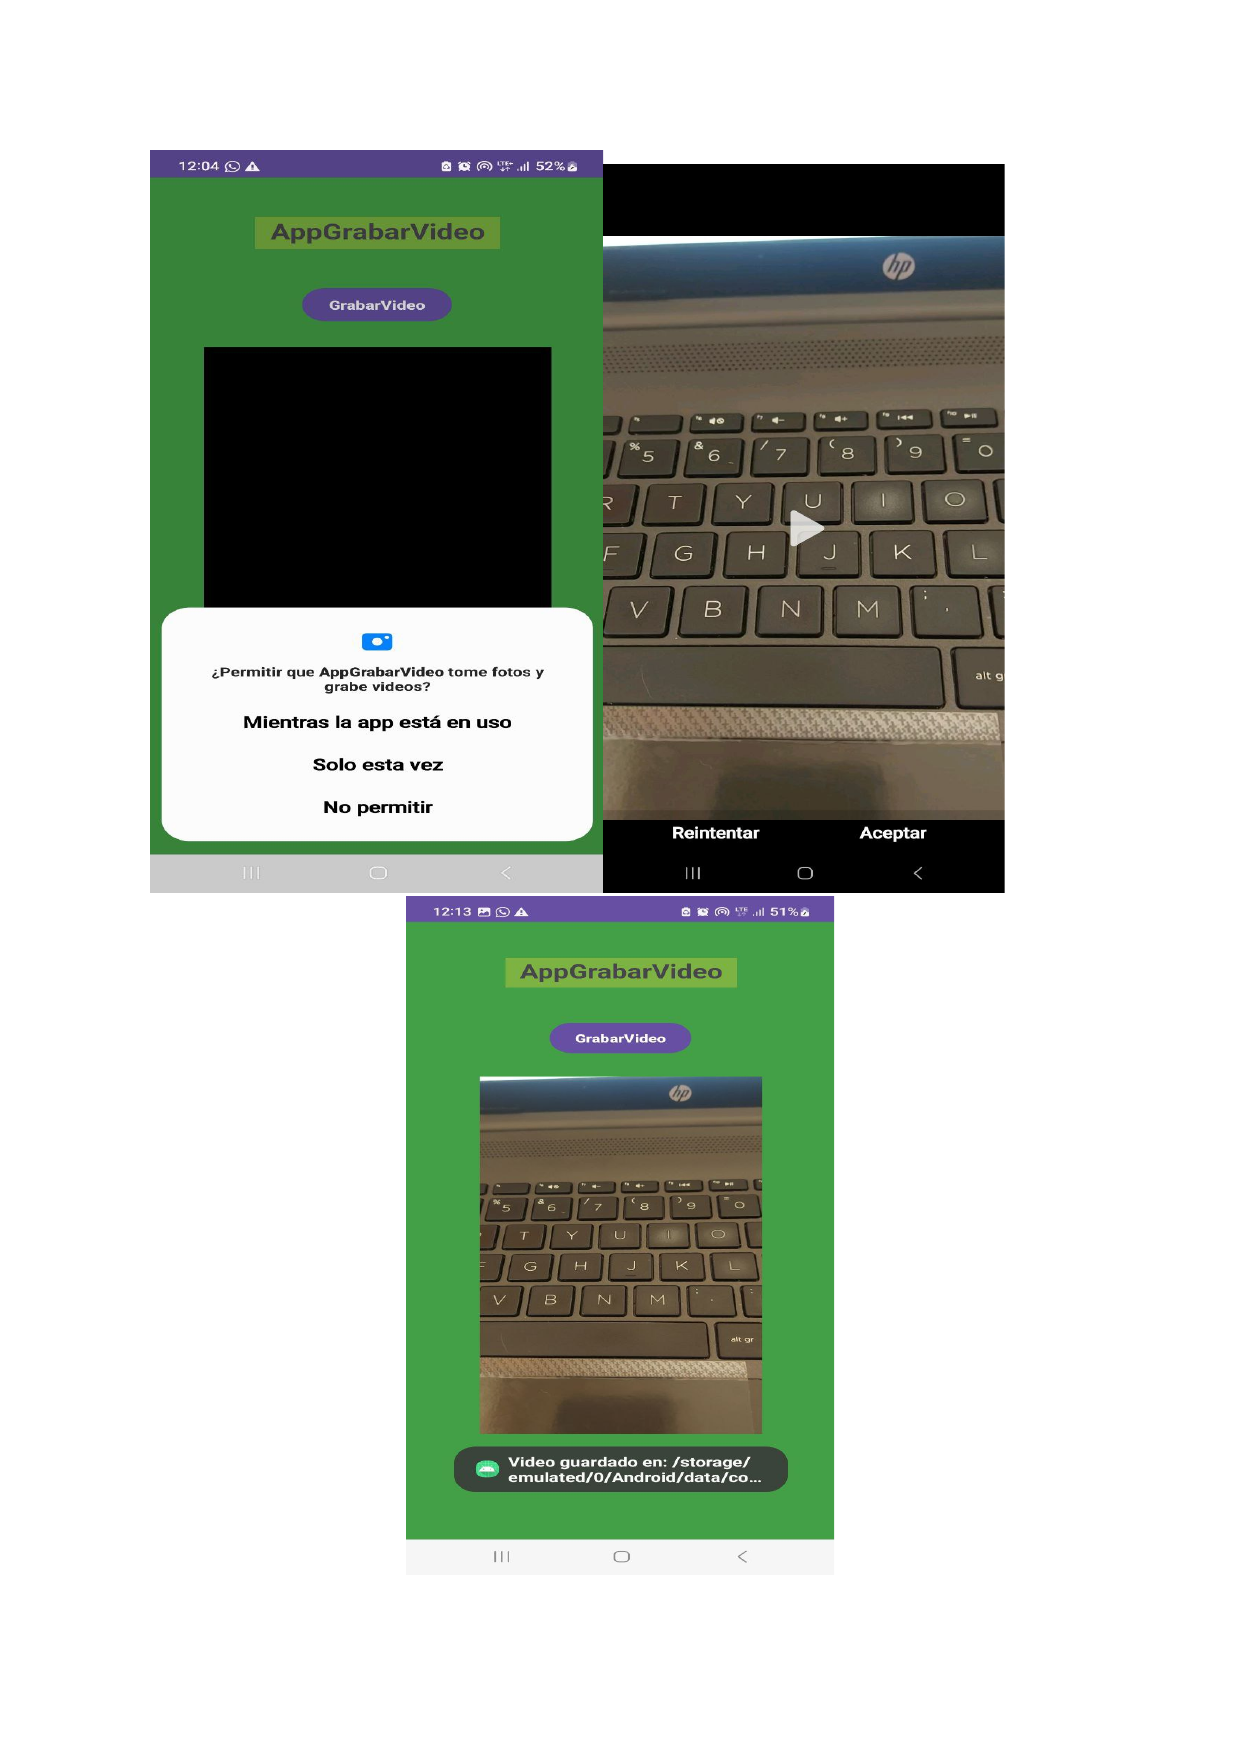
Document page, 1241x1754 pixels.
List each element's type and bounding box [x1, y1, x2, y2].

picture [406, 896, 835, 1575]
picture [150, 150, 1005, 893]
